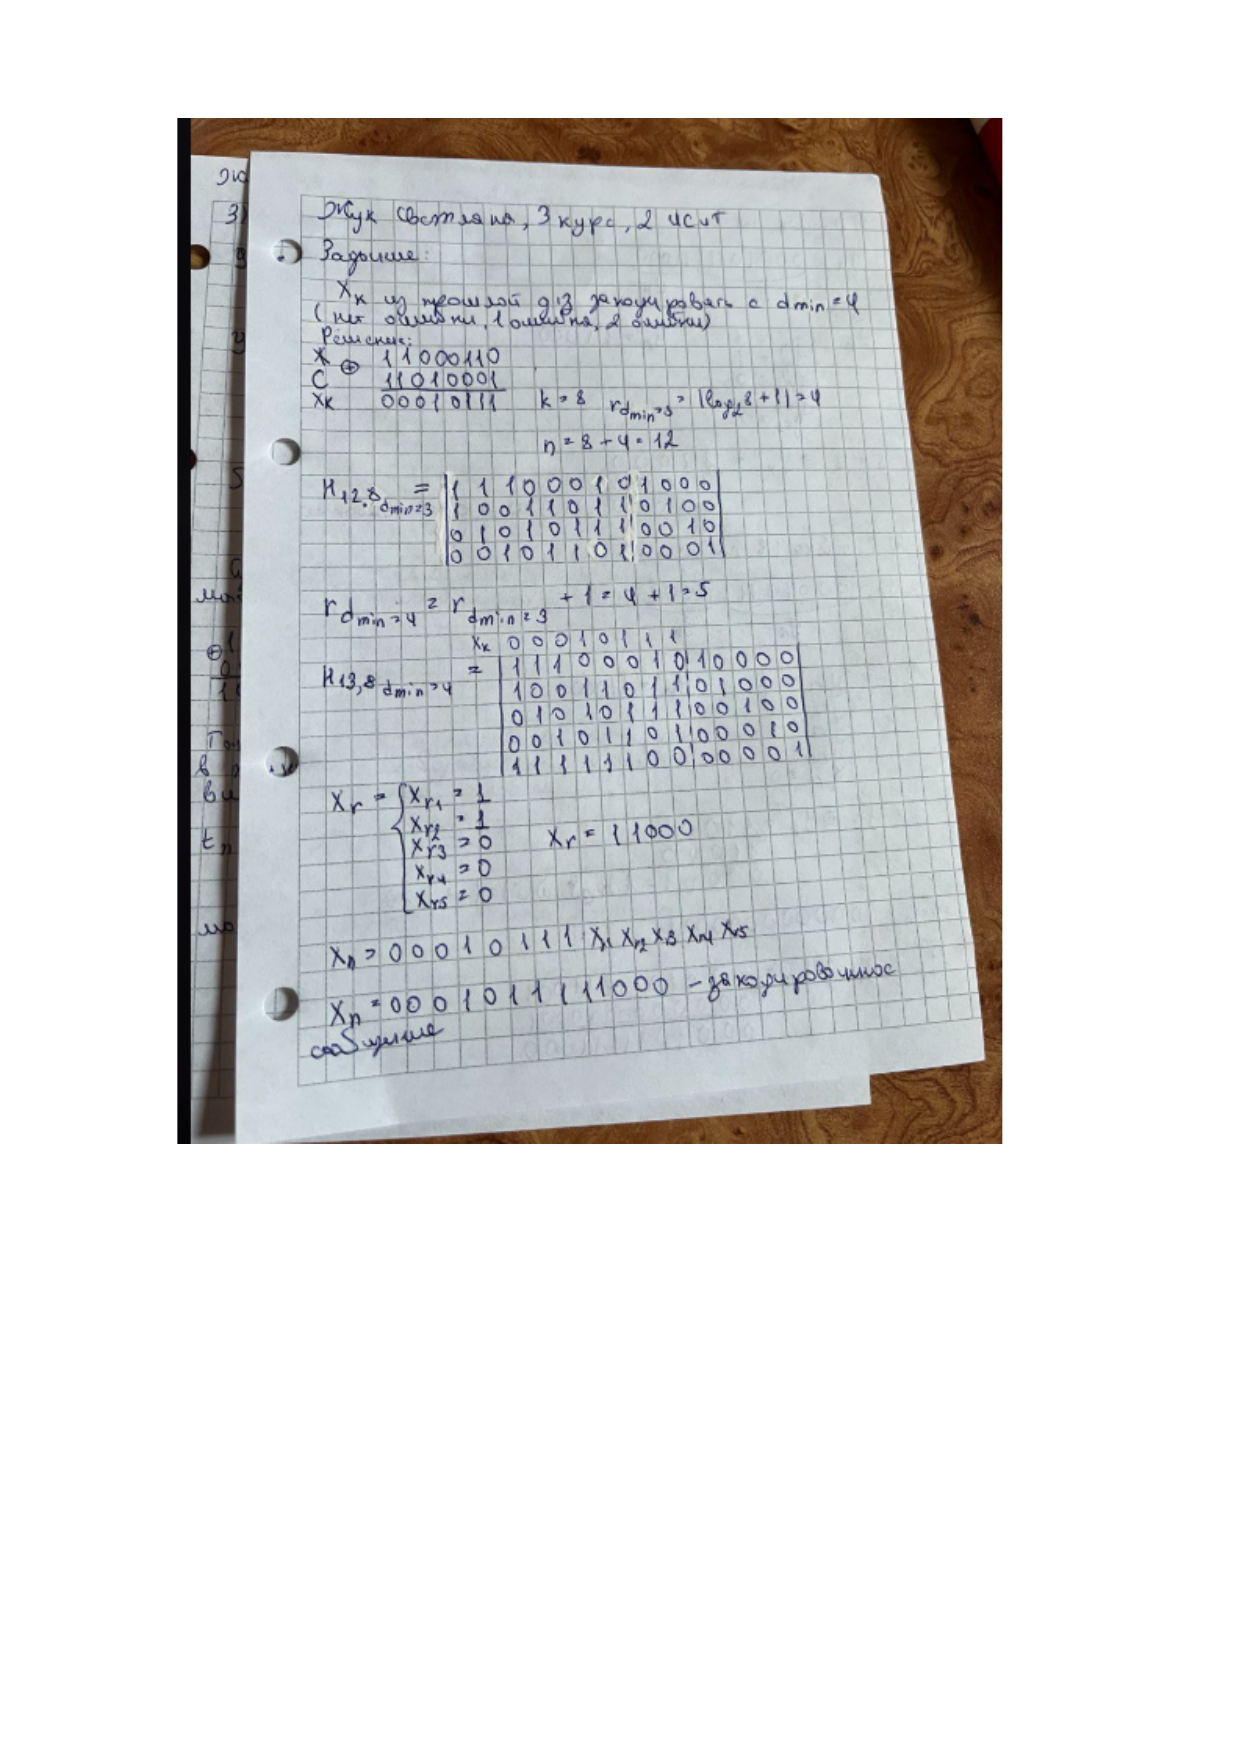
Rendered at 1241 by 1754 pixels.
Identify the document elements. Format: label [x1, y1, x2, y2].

picture [177, 118, 1003, 1144]
